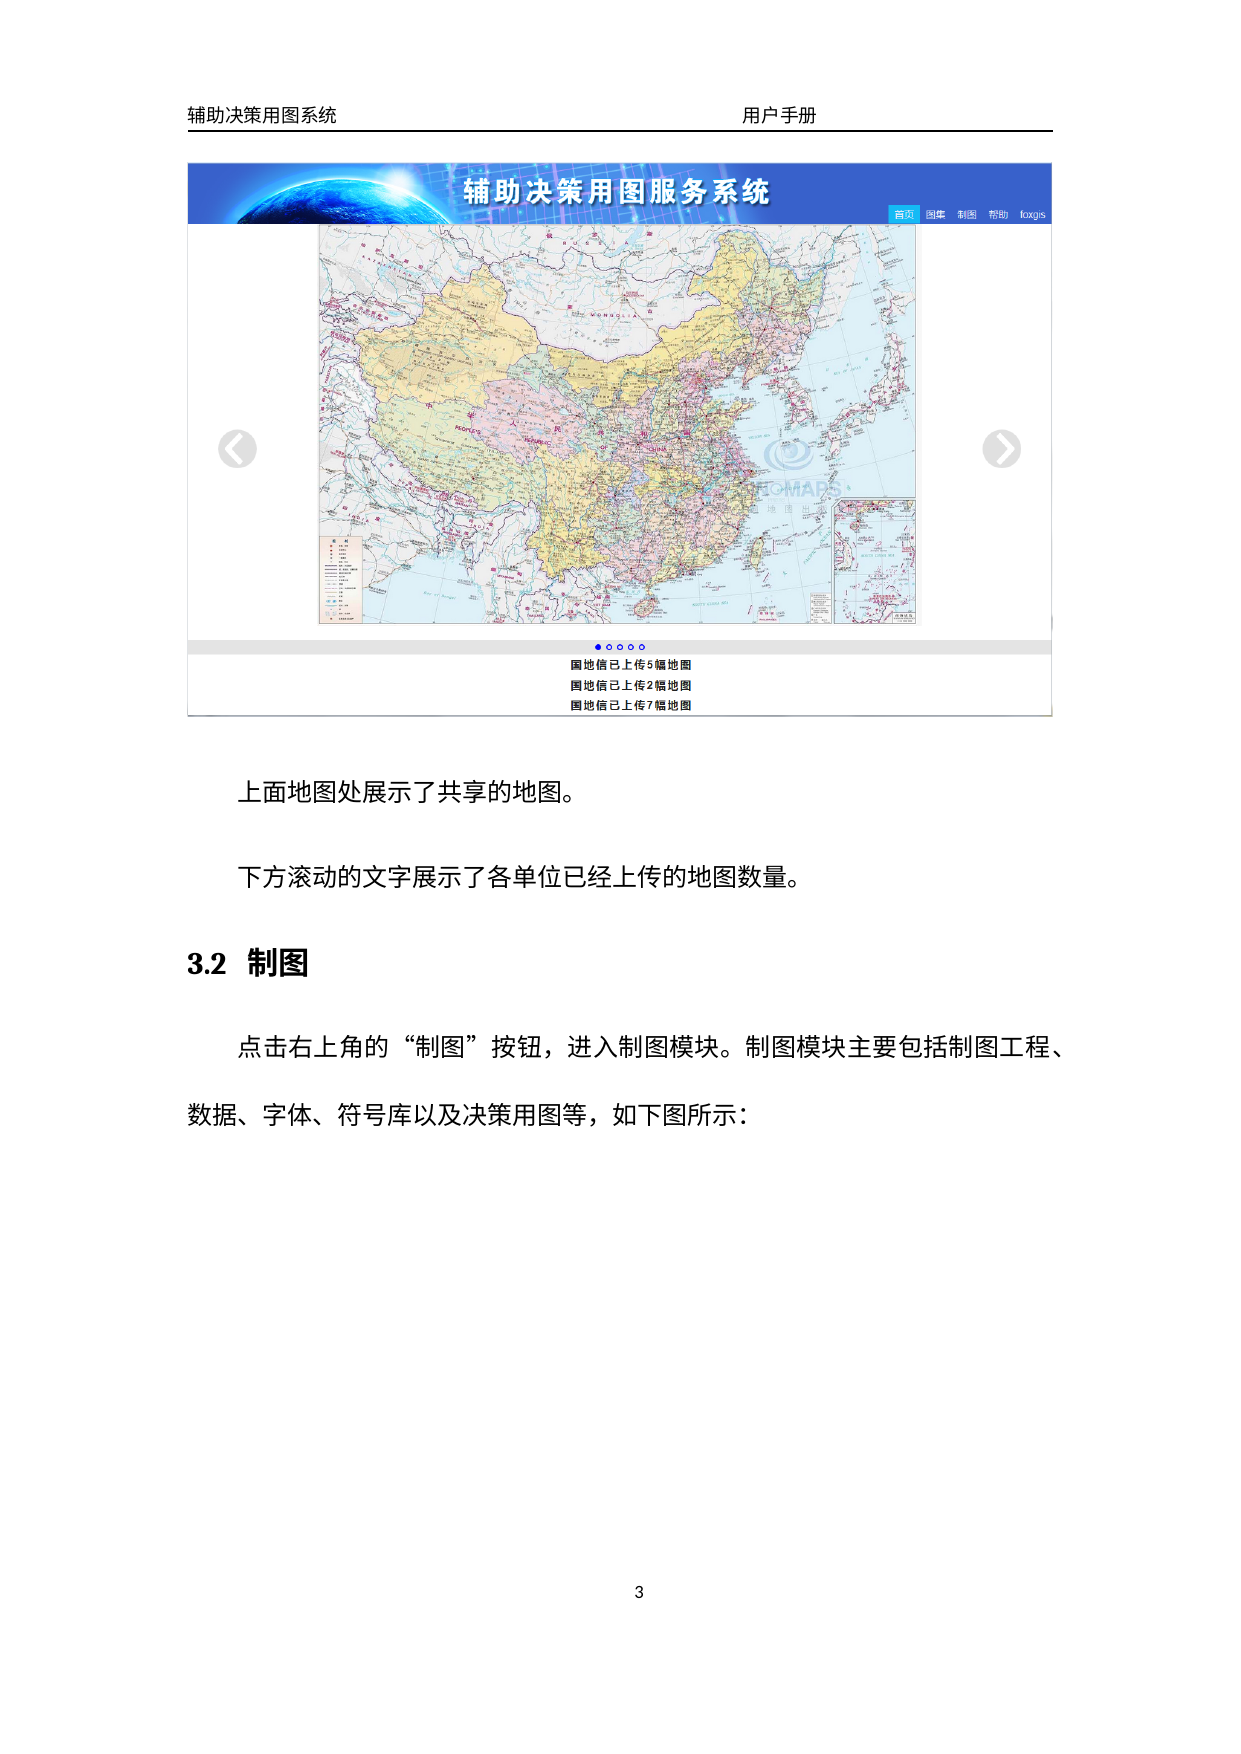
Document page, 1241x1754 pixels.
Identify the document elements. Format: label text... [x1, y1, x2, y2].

text 点击右上角的“制图”按钮，进入制图模块。制图模块主要包括制图工程、数据、字体、符号库以及决策用图等，如下图所示： [187, 1011, 1053, 1147]
subtitle 制图 [187, 927, 1053, 994]
text 下方滚动的文字展示了各单位已经上传的地图数量。 [187, 842, 1053, 909]
picture [187, 162, 1053, 717]
text 上面地图处展示了共享的地图。 [187, 757, 1053, 825]
